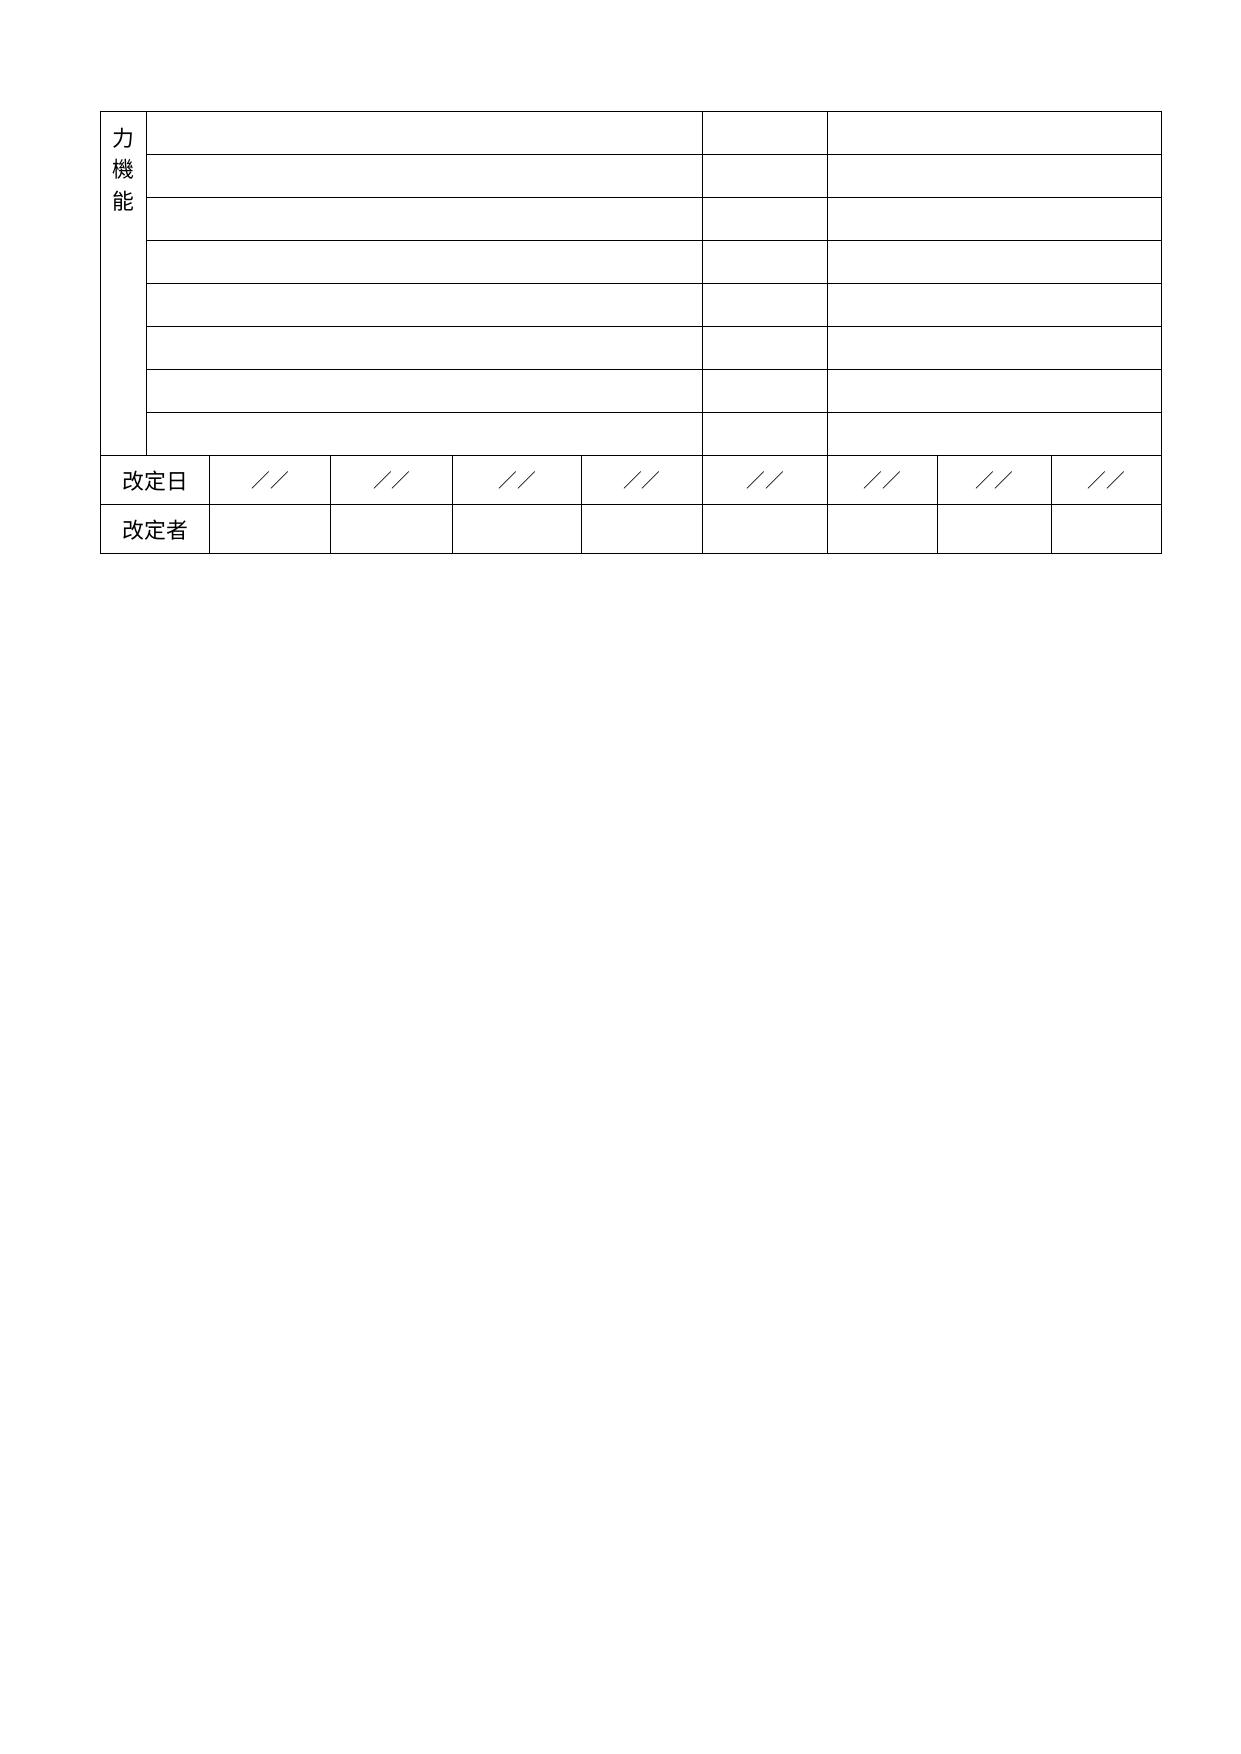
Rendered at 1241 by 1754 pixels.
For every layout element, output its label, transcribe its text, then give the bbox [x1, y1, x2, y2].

table_cell [828, 198, 1161, 240]
table_cell [703, 413, 827, 454]
table_cell [147, 112, 702, 154]
table_cell [147, 155, 702, 197]
table_cell [703, 505, 827, 553]
table_cell ／／ [331, 456, 452, 504]
table_cell [703, 370, 827, 412]
table_cell [210, 505, 330, 553]
table_cell [938, 505, 1051, 553]
table_cell 改定日 [101, 456, 209, 504]
table_cell [828, 413, 1161, 454]
table_cell [1052, 505, 1161, 553]
table_cell [703, 241, 827, 283]
table_cell [828, 284, 1161, 326]
table_cell ／／ [210, 456, 330, 504]
table_cell [703, 155, 827, 197]
table_cell ／／ [828, 456, 937, 504]
table_cell [703, 327, 827, 369]
table_cell ／／ [938, 456, 1051, 504]
table_cell [331, 505, 452, 553]
table_cell [828, 505, 937, 553]
table_cell [828, 370, 1161, 412]
table_cell [703, 198, 827, 240]
table_cell ／／ [582, 456, 702, 504]
table_cell [147, 370, 702, 412]
table_cell [828, 241, 1161, 283]
table_cell [147, 284, 702, 326]
table_cell [828, 327, 1161, 369]
table_cell [582, 505, 702, 553]
table_cell [828, 155, 1161, 197]
table_cell [147, 413, 702, 454]
table_cell ／／ [453, 456, 581, 504]
table_cell 改定者 [101, 505, 209, 553]
table_cell [703, 112, 827, 154]
table_cell [147, 327, 702, 369]
table_cell [147, 198, 702, 240]
table_cell [703, 284, 827, 326]
table_cell [147, 241, 702, 283]
table_cell [453, 505, 581, 553]
table_cell ／／ [703, 456, 827, 504]
table_cell [828, 112, 1161, 154]
table_cell ／／ [1052, 456, 1161, 504]
